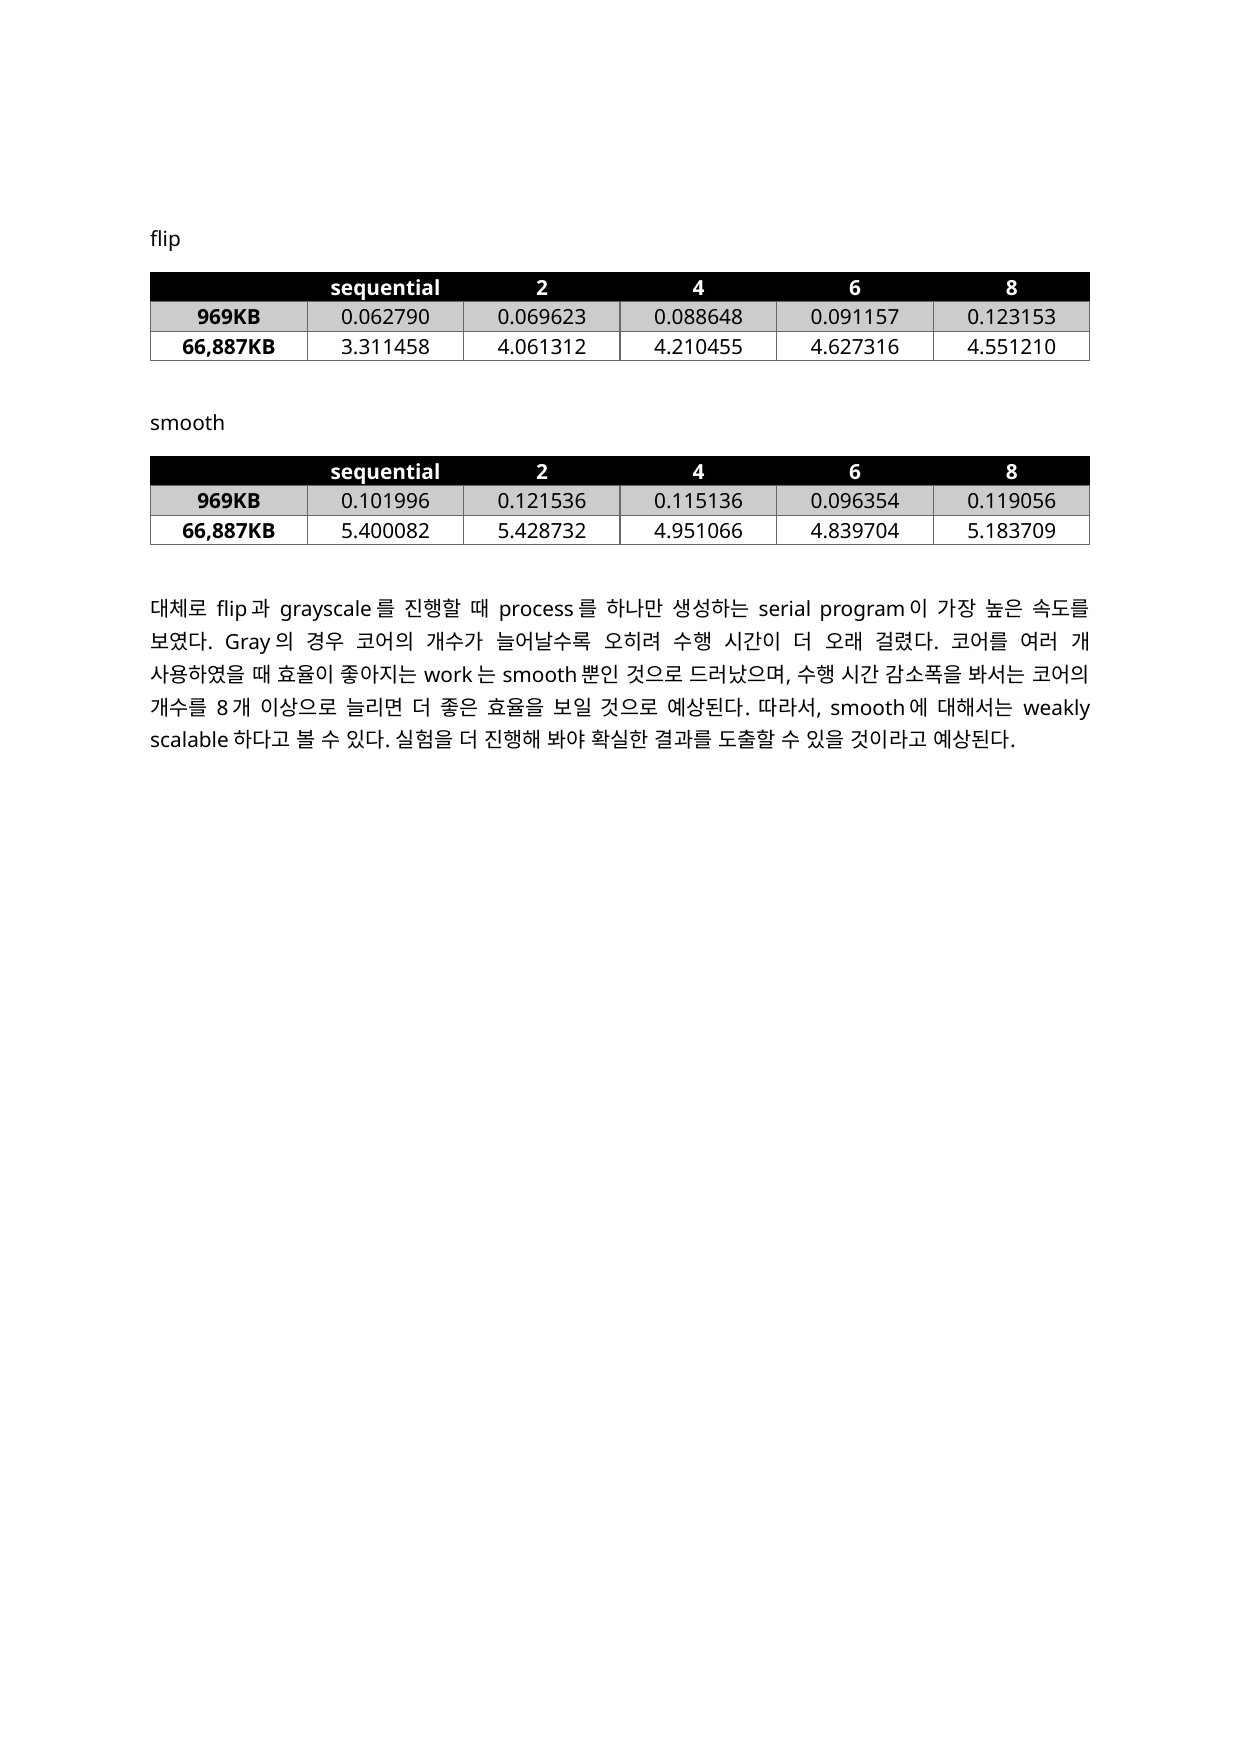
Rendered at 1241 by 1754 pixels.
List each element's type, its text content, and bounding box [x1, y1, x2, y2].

table_cell 0.123153 [934, 302, 1089, 331]
text flip [150, 224, 1090, 253]
table_header 4 [621, 457, 776, 485]
table_header 6 [777, 457, 933, 485]
table_header 8 [934, 273, 1089, 301]
table_cell 5.400082 [308, 516, 463, 544]
table_header 2 [464, 273, 619, 301]
table_cell 0.121536 [464, 486, 619, 515]
table_cell 0.119056 [934, 486, 1089, 515]
table_header sequential [308, 457, 463, 485]
table_cell 3.311458 [308, 332, 463, 360]
table_cell 66,887KB [151, 516, 307, 544]
table_header 2 [464, 457, 619, 485]
table_cell 0.101996 [308, 486, 463, 515]
table_cell 0.091157 [777, 302, 933, 331]
table_header sequential [308, 273, 463, 301]
table_cell 969KB [151, 302, 307, 331]
table_cell 0.096354 [777, 486, 933, 515]
table_cell 0.062790 [308, 302, 463, 331]
table_cell 969KB [151, 486, 307, 515]
table_cell 66,887KB [151, 332, 307, 360]
table_cell 4.210455 [621, 332, 776, 360]
table_cell 0.088648 [621, 302, 776, 331]
table_header [151, 273, 307, 301]
table_cell 4.951066 [621, 516, 776, 544]
table_cell 4.627316 [777, 332, 933, 360]
text 대체로 flip과 grayscale를 진행할 때 process를 하나만 생성하는 serial program이 가장 높은 속도를 보였다. Gray의 경우 코어의 개수가 늘어날수록 오히려 수행 시간이 더 오래 걸렸다. 코어를 여러 개 사용하였을 때 효율이 좋아지는 work는 smooth뿐인 것으로 드러났으며, 수행 시간 감소폭을 봐서는 코어의 개수를 8개 이상으로 늘리면 더 좋은 효율을 보일 것으로 예상된다. 따라서, smooth에 대해서는 weakly scalable하다고 볼 수 있다. 실험을 더 진행해 봐야 확실한 결과를 도출할 수 있을 것이라고 예상된다. [150, 593, 1090, 754]
table_cell 4.061312 [464, 332, 619, 360]
text smooth [150, 408, 1090, 437]
table_cell 4.551210 [934, 332, 1089, 360]
table_header 4 [621, 273, 776, 301]
table_header 6 [777, 273, 933, 301]
table_cell 5.428732 [464, 516, 619, 544]
table_header [151, 457, 307, 485]
table_cell 0.069623 [464, 302, 619, 331]
table_cell 4.839704 [777, 516, 933, 544]
table_cell 0.115136 [621, 486, 776, 515]
table_header 8 [934, 457, 1089, 485]
table_cell 5.183709 [934, 516, 1089, 544]
